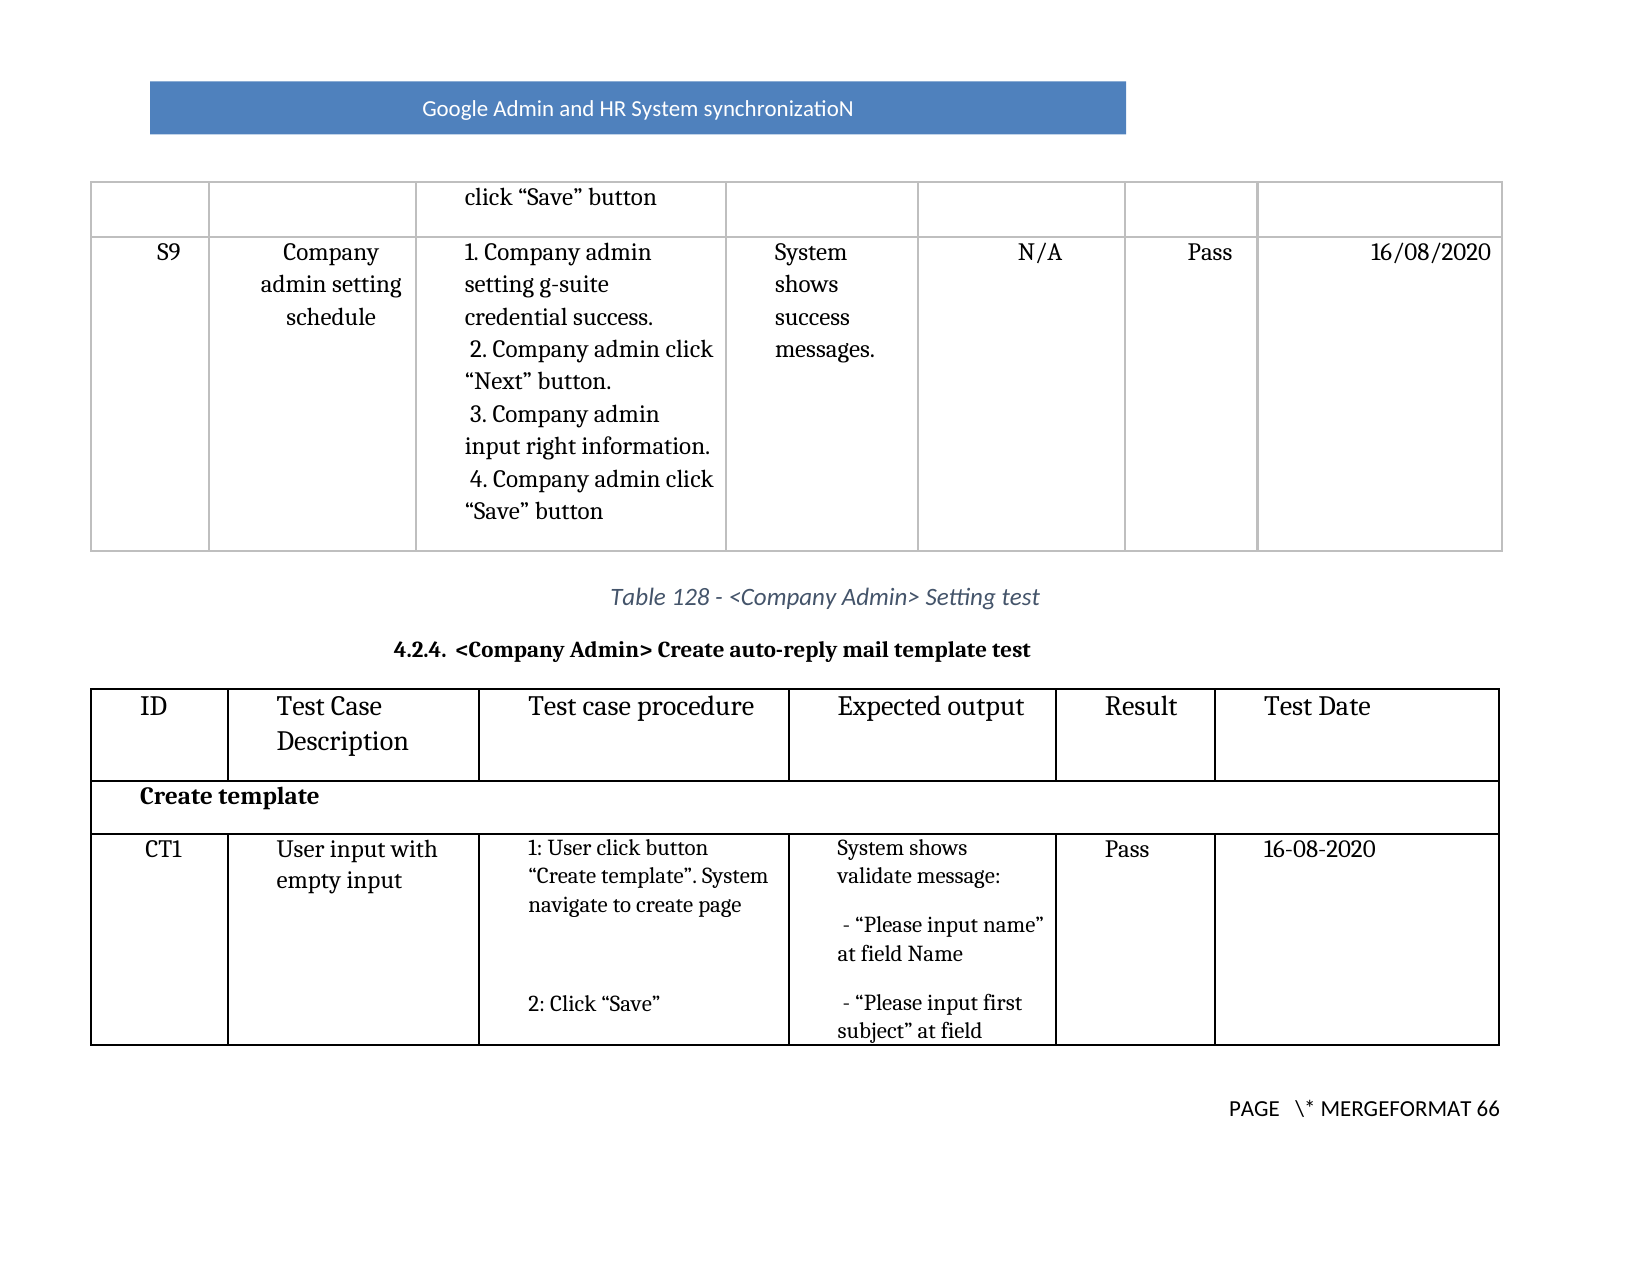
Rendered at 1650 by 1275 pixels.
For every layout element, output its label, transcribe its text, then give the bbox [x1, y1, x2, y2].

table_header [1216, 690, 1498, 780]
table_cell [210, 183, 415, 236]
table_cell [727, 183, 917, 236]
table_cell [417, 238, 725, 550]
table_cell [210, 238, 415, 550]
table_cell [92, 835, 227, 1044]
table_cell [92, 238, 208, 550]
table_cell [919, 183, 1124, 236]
subtitle <Company Admin> Create auto-reply mail template test [394, 637, 1500, 663]
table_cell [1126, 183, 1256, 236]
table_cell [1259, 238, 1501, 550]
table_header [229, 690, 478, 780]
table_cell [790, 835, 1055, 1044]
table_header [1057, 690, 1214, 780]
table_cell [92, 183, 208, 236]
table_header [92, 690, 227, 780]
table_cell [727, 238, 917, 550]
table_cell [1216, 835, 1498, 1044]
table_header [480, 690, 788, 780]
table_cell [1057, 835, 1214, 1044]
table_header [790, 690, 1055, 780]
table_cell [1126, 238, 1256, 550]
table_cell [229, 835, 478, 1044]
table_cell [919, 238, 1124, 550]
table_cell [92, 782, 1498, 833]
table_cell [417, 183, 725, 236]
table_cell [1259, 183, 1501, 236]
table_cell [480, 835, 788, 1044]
